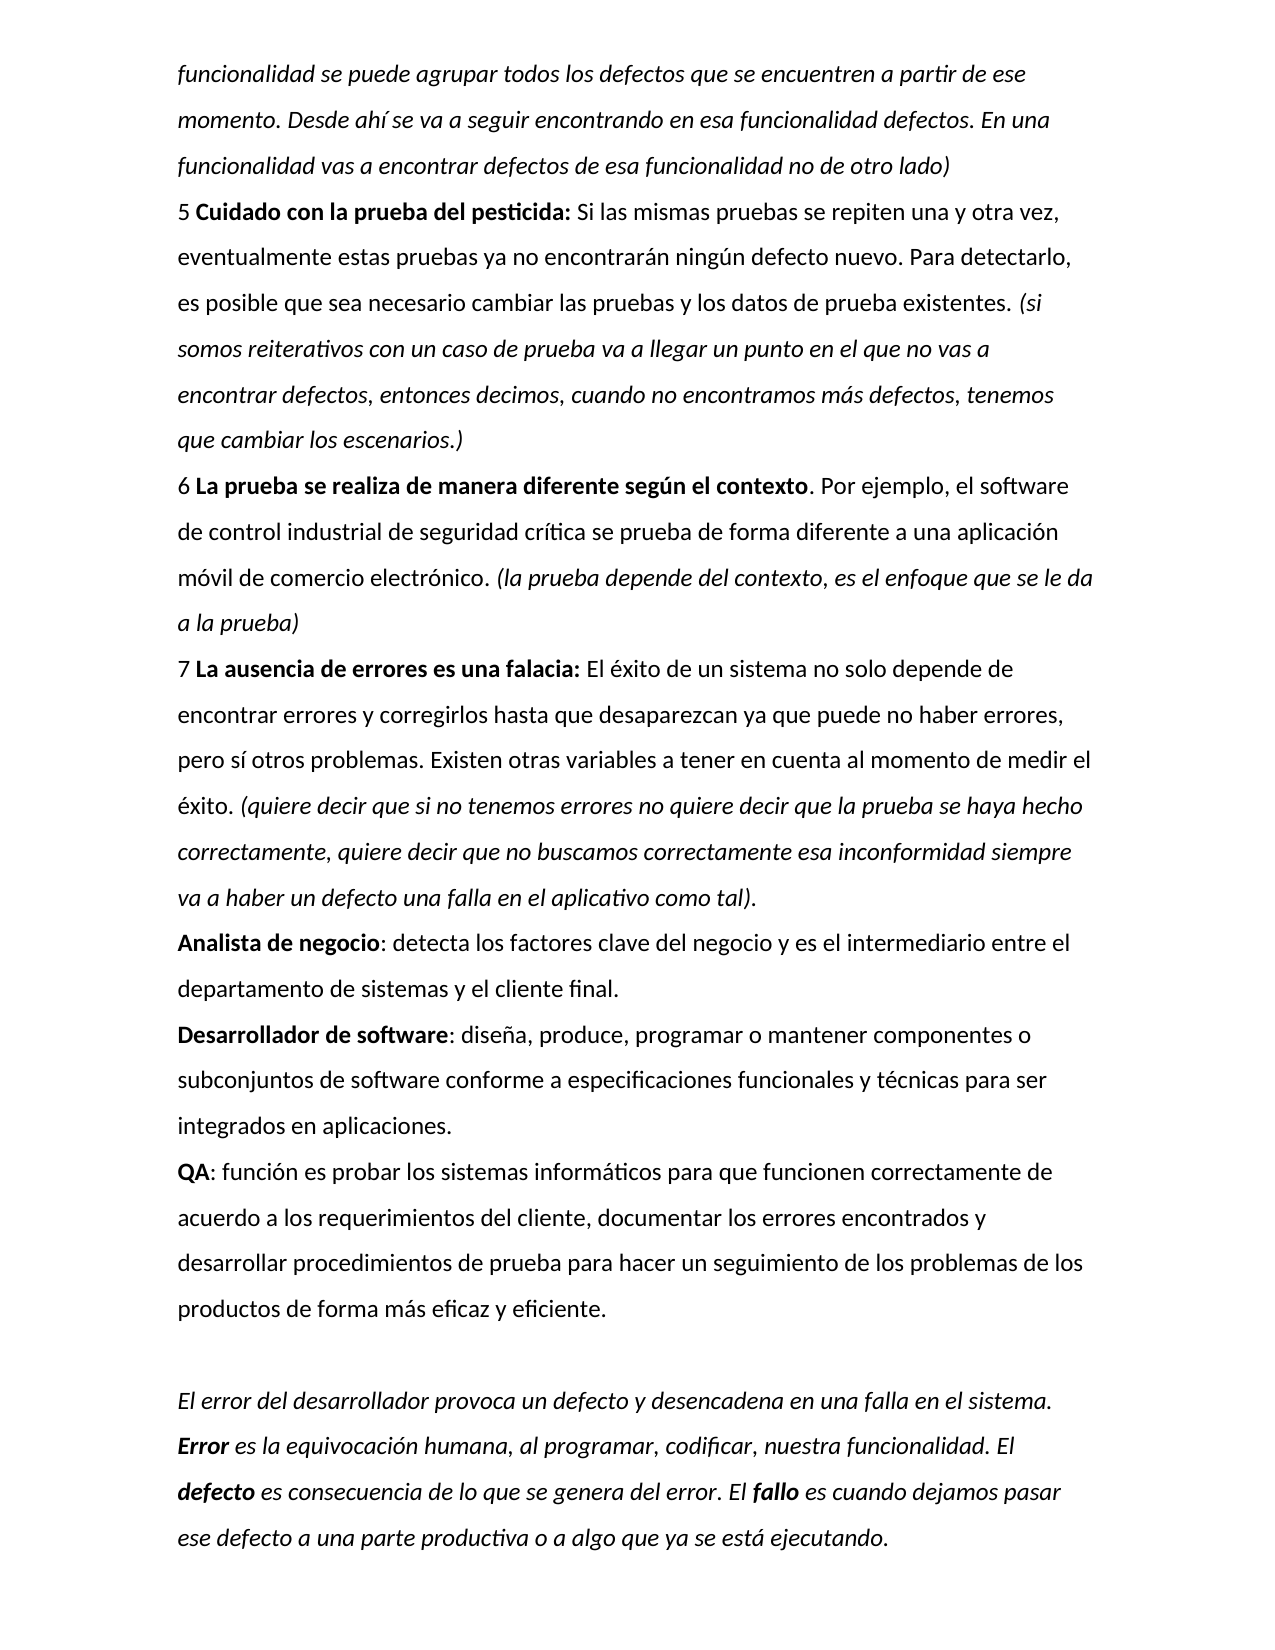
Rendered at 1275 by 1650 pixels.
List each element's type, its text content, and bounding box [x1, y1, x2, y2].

text El error del desarrollador provoca un defecto y desencadena en una falla en el sistema. [177, 1385, 1098, 1415]
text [177, 59, 1098, 181]
text 7 La ausencia de errores es una falacia: El éxito de un sistema no solo depende de encontrar errores y corregirlos hasta que desaparezcan ya que puede no haber errores, pero sí otros problemas. Existen otras variables a tener en cuenta al momento de medir el éxito. (quiere decir que si no tenemos errores no quiere decir que la prueba se haya hecho correctamente, quiere decir que no buscamos correctamente esa inconformidad siempre va a haber un defecto una falla en el aplicativo como tal). [177, 653, 1098, 912]
text 5 Cuidado con la prueba del pesticida: Si las mismas pruebas se repiten una y otra vez, eventualmente estas pruebas ya no encontrarán ningún defecto nuevo. Para detectarlo, es posible que sea necesario cambiar las pruebas y los datos de prueba existentes. (si somos reiterativos con un caso de prueba va a llegar un punto en el que no vas a encontrar defectos, entonces decimos, cuando no encontramos más defectos, tenemos que cambiar los escenarios.) [177, 196, 1098, 455]
text 6 La prueba se realiza de manera diferente según el contexto. Por ejemplo, el software de control industrial de seguridad crítica se prueba de forma diferente a una aplicación móvil de comercio electrónico. (la prueba depende del contexto, es el enfoque que se le da a la prueba) [177, 470, 1098, 638]
text QA: función es probar los sistemas informáticos para que funcionen correctamente de acuerdo a los requerimientos del cliente, documentar los errores encontrados y desarrollar procedimientos de prueba para hacer un seguimiento de los problemas de los productos de forma más eficaz y eficiente. [177, 1156, 1098, 1324]
text Analista de negocio: detecta los factores clave del negocio y es el intermediario entre el departamento de sistemas y el cliente final. [177, 927, 1098, 1004]
text Desarrollador de software: diseña, produce, programar o mantener componentes o subconjuntos de software conforme a especificaciones funcionales y técnicas para ser integrados en aplicaciones. [177, 1019, 1098, 1141]
text Error es la equivocación humana, al programar, codificar, nuestra funcionalidad. El defecto es consecuencia de lo que se genera del error. El fallo es cuando dejamos pasar ese defecto a una parte productiva o a algo que ya se está ejecutando. [177, 1431, 1098, 1552]
